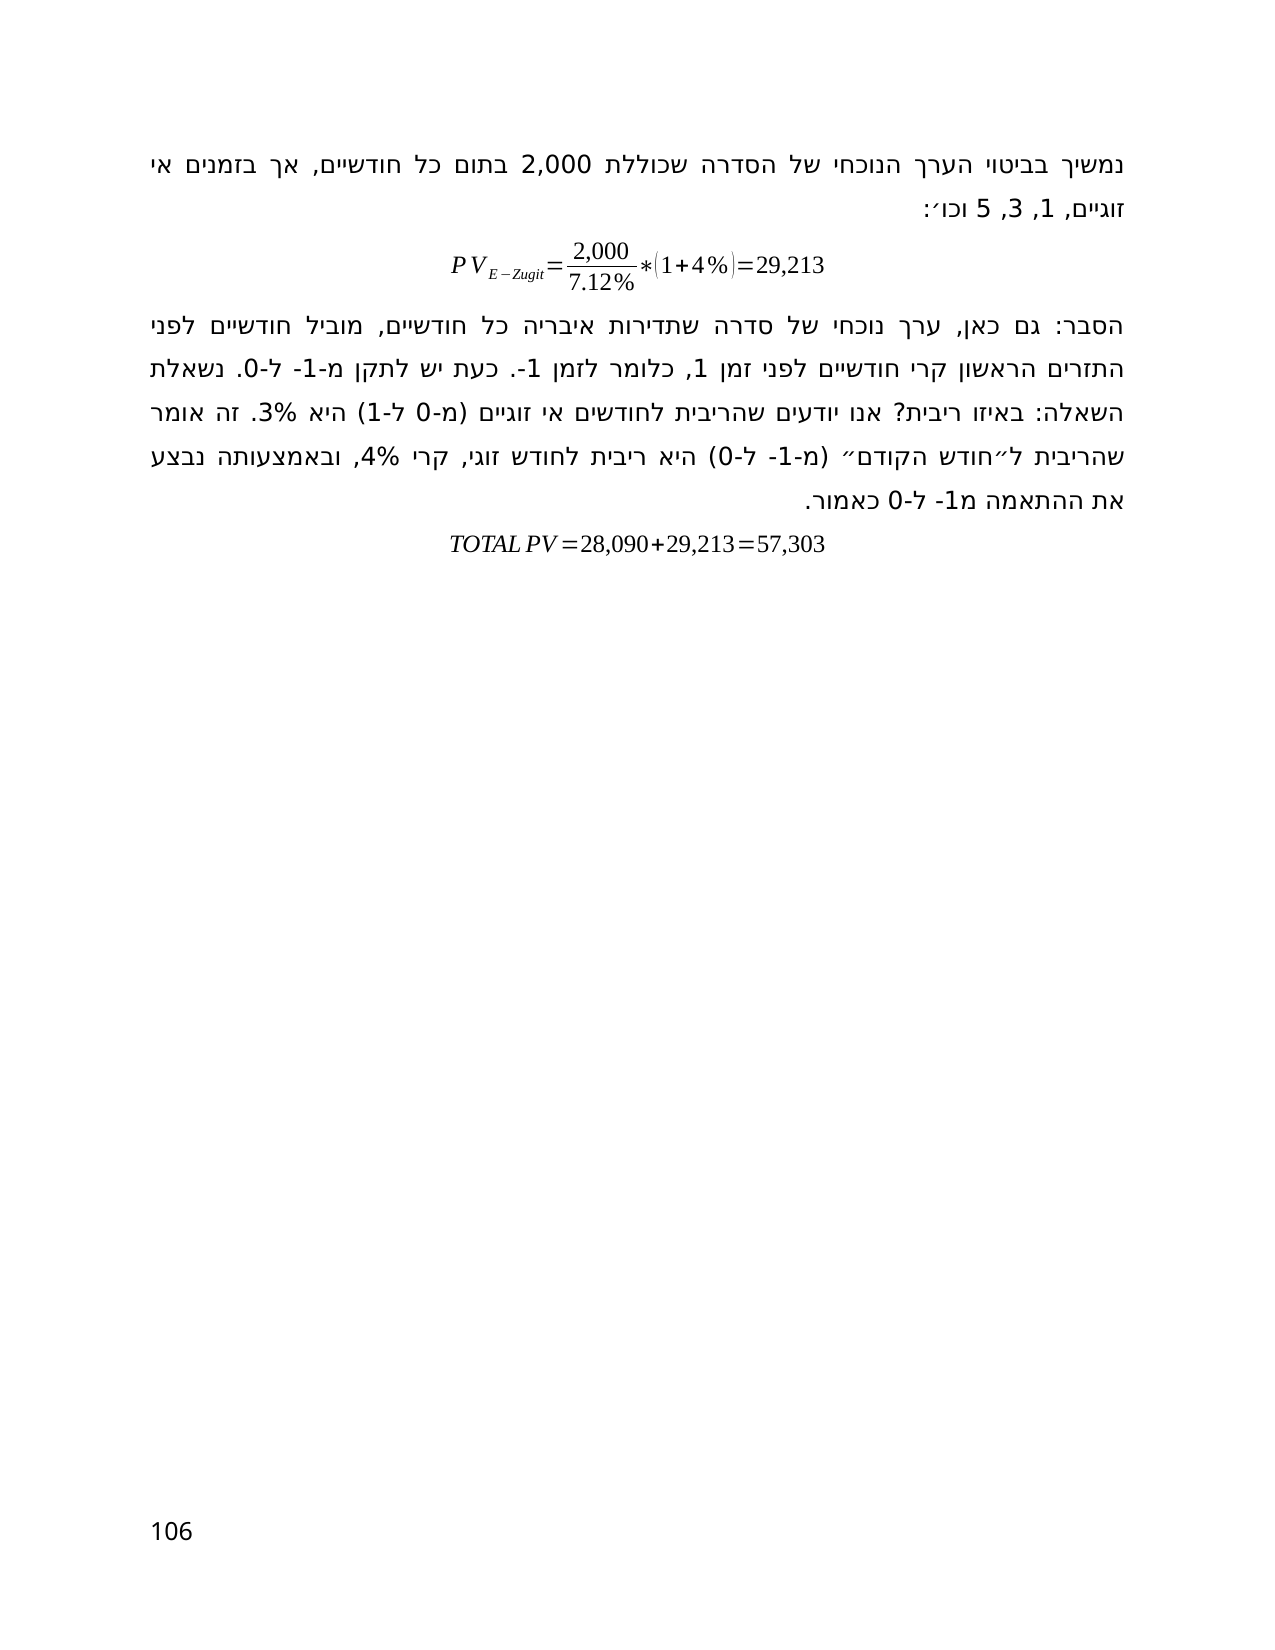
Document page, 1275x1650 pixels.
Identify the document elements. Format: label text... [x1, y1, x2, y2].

text הסבר: גם כאן, ערך נוכחי של סדרה שתדירות איבריה כל חודשיים, מוביל חודשיים לפני התזרים הראשון קרי חודשיים לפני זמן 1, כלומר לזמן 1-. כעת יש לתקן מ-1- ל-0. נשאלת השאלה: באיזו ריבית? אנו יודעים שהריבית לחודשים אי זוגיים (מ-0 ל-1) היא 3%. זה אומר שהריבית ל״חודש הקודם״ (מ-1- ל-0) היא ריבית לחודש זוגי, קרי 4%, ובאמצעותה נבצע את ההתאמה מ1- ל-0 כאמור. [150, 311, 1125, 515]
text נמשיך בביטוי הערך הנוכחי של הסדרה שכוללת 2,000 בתום כל חודשיים, אך בזמנים אי זוגיים, 1, 3, 5 וכו׳: [150, 150, 1125, 223]
